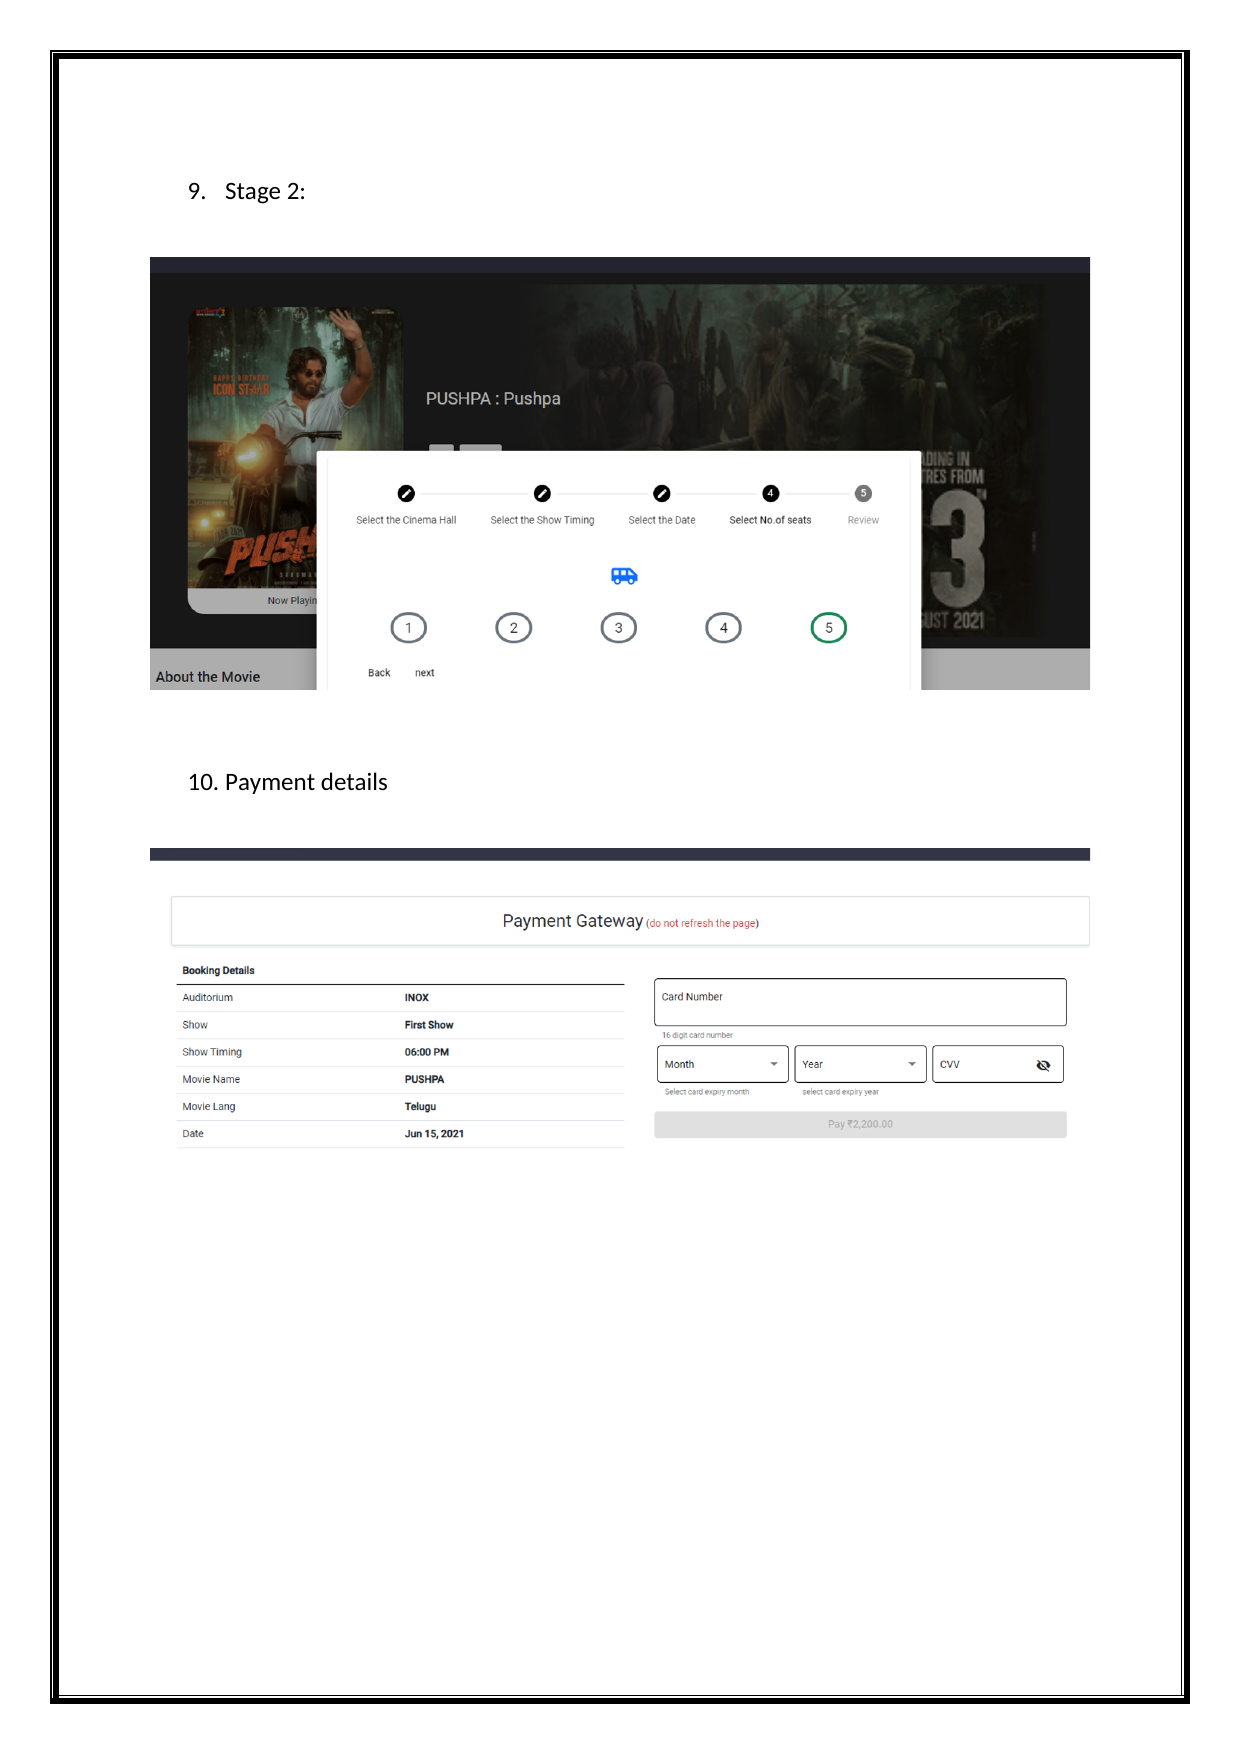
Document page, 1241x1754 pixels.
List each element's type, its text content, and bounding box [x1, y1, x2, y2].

picture [150, 848, 1091, 1239]
subtitle Stage 2: [187, 175, 1090, 206]
subtitle Payment details [187, 766, 1090, 797]
picture [150, 257, 1091, 690]
